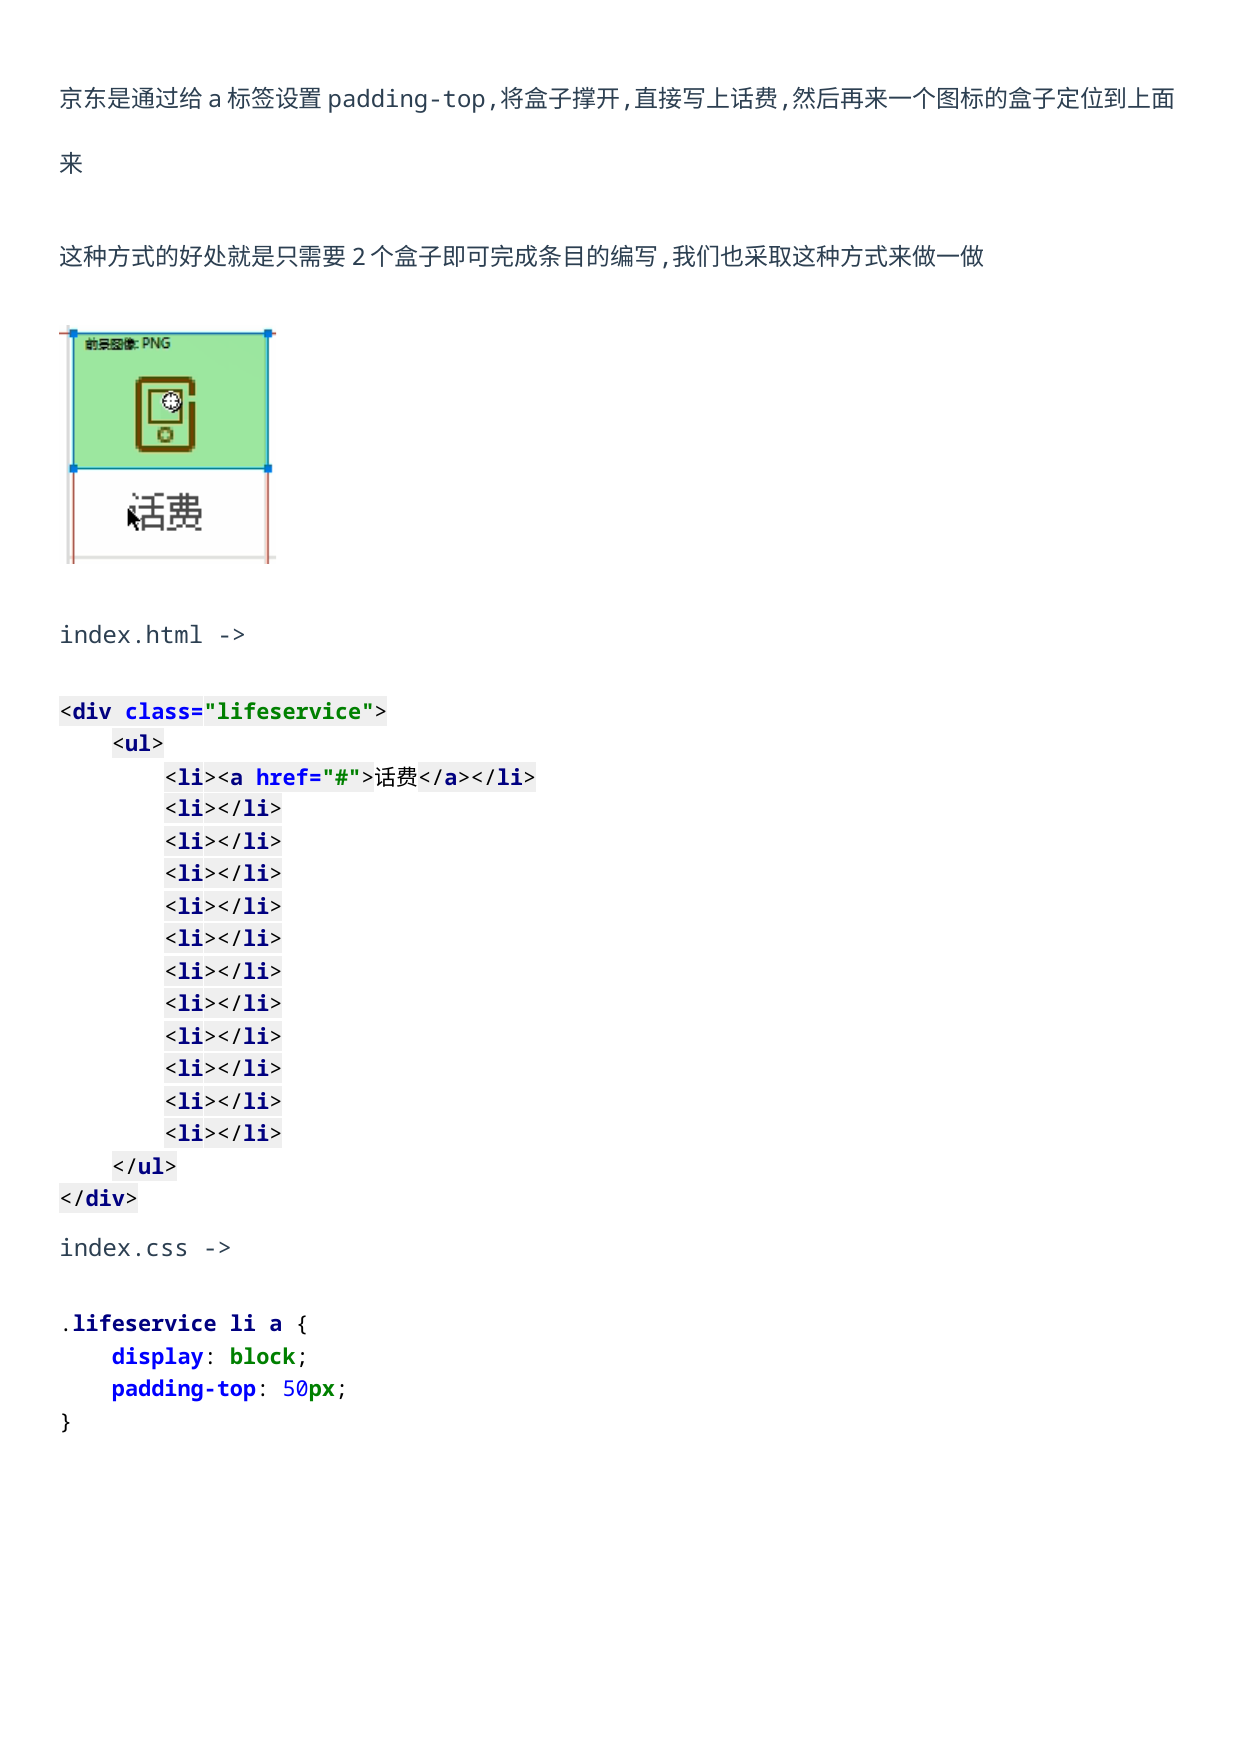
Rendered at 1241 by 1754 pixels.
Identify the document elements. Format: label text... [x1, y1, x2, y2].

picture [59, 325, 277, 564]
text .lifeservice li a { display: block; padding-top: 50px; } [59, 1307, 1181, 1437]
text index.html -> [59, 602, 1181, 667]
text index.css -> [59, 1214, 1181, 1279]
text 京东是通过给a标签设置padding-top,将盒子撑开,直接写上话费,然后再来一个图标的盒子定位到上面来 [59, 64, 1181, 194]
text <div class="lifeservice"> <ul> <li><a href="#">话费</a></li> <li></li> <li></li> <li></li> <li></li> <li></li> <li></li> <li></li> <li></li> <li></li> <li></li> <li></li> </ul> </div> [59, 694, 1181, 1214]
text 这种方式的好处就是只需要2个盒子即可完成条目的编写,我们也采取这种方式来做一做 [59, 222, 1181, 287]
